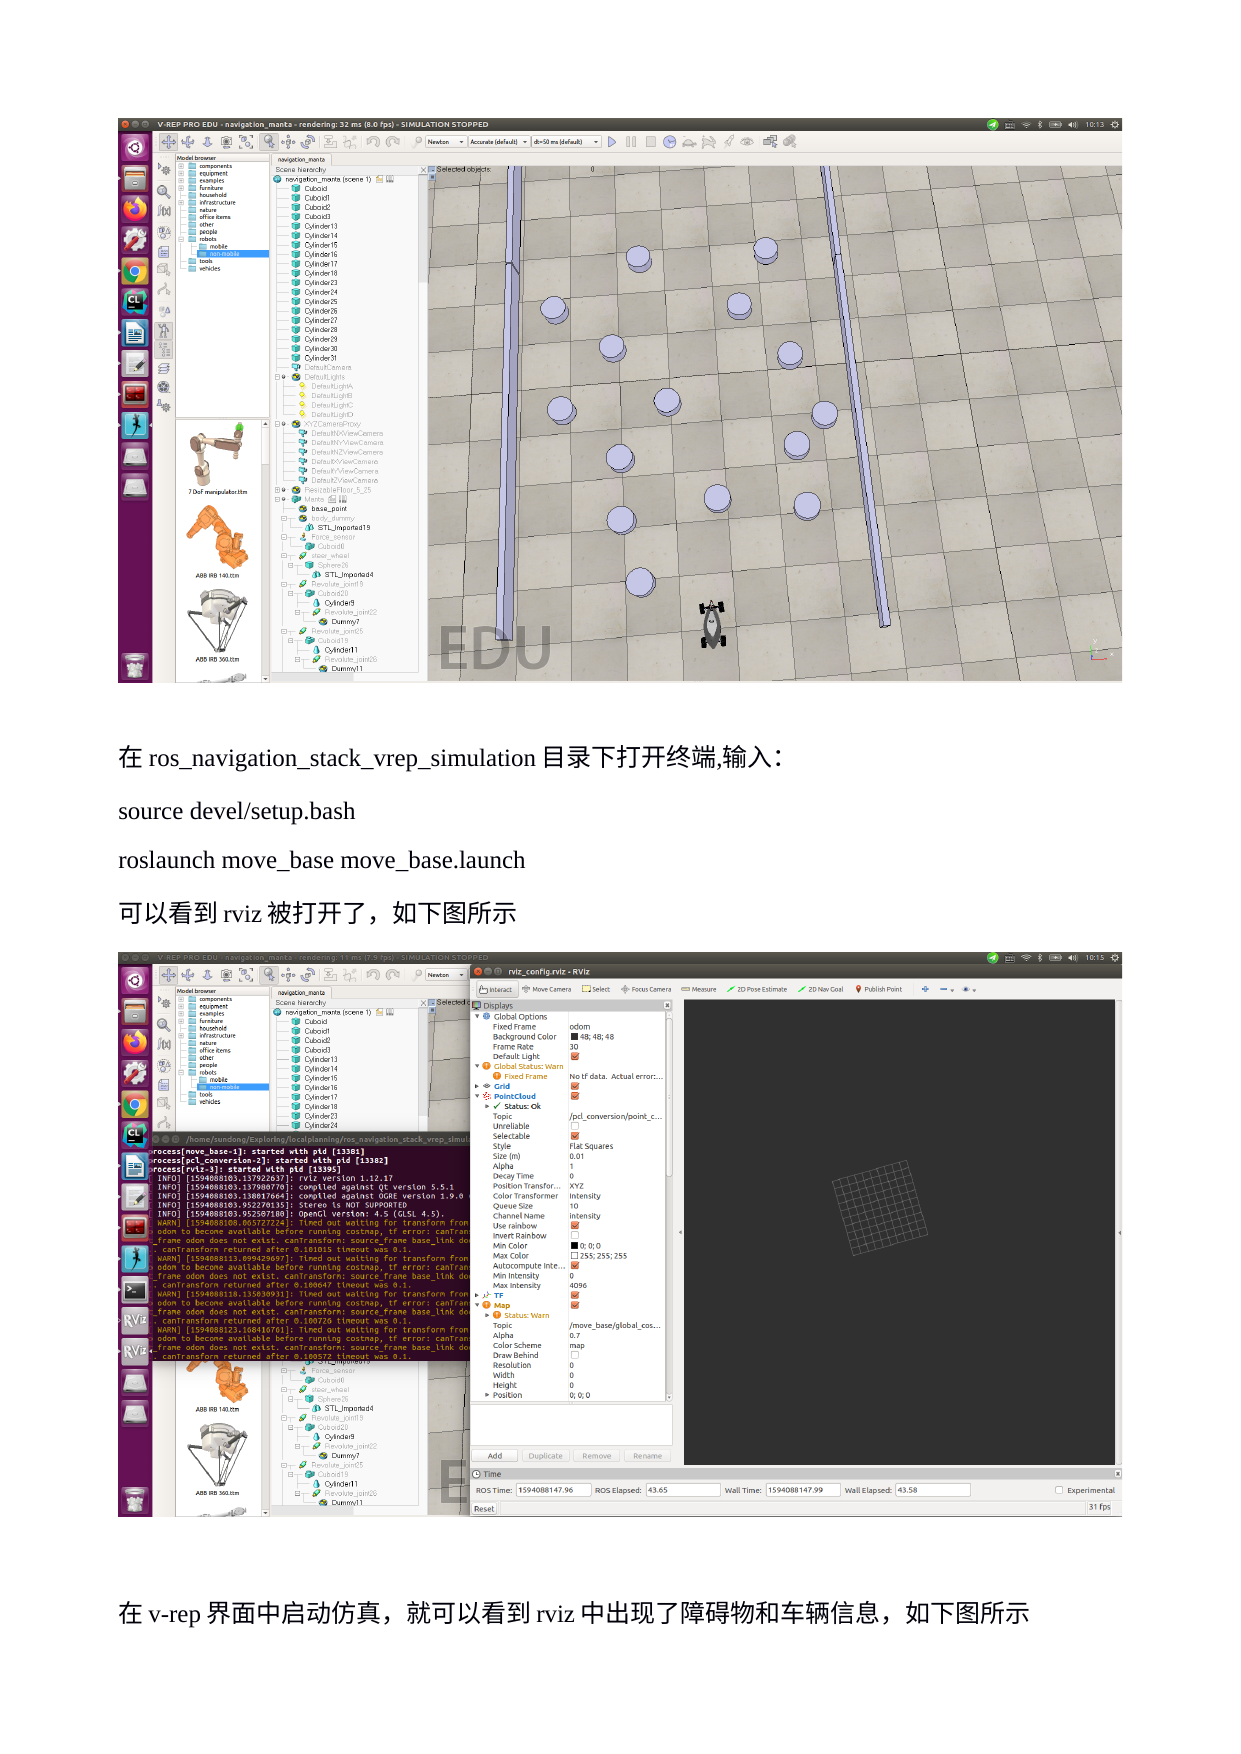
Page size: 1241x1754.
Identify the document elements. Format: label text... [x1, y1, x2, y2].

picture [118, 118, 1123, 683]
text 可以看到rviz被打开了，如下图所示 [118, 894, 1122, 930]
text 在 ros_navigation_stack_vrep_simulation目录下打开终端,输入： [118, 738, 1122, 774]
text roslaunch move_base move_base.launch [118, 845, 1122, 873]
text source devel/setup.bash [118, 796, 1122, 824]
text 在v-rep界面中启动仿真，就可以看到rviz中出现了障碍物和车辆信息，如下图所示 [118, 1593, 1122, 1629]
picture [118, 952, 1123, 1517]
